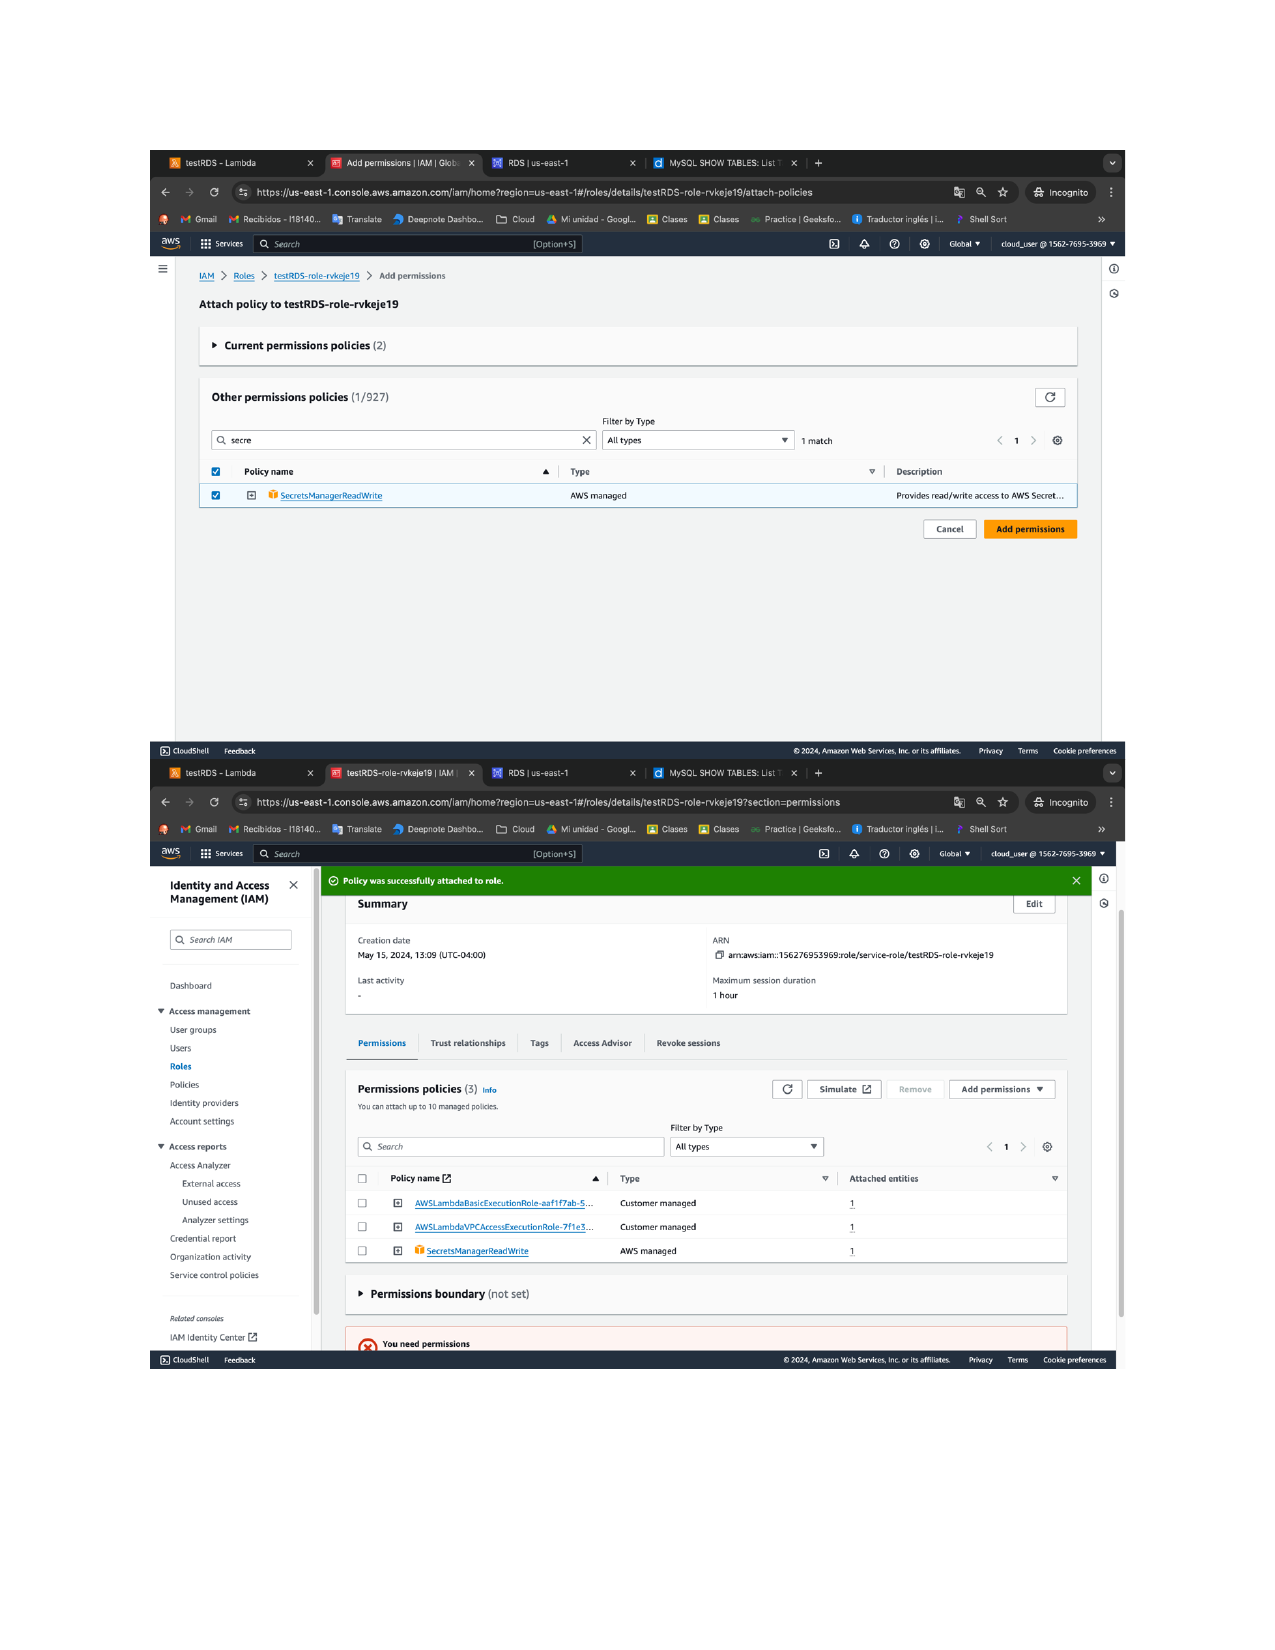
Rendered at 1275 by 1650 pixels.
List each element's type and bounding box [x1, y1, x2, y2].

picture [150, 150, 1125, 1369]
